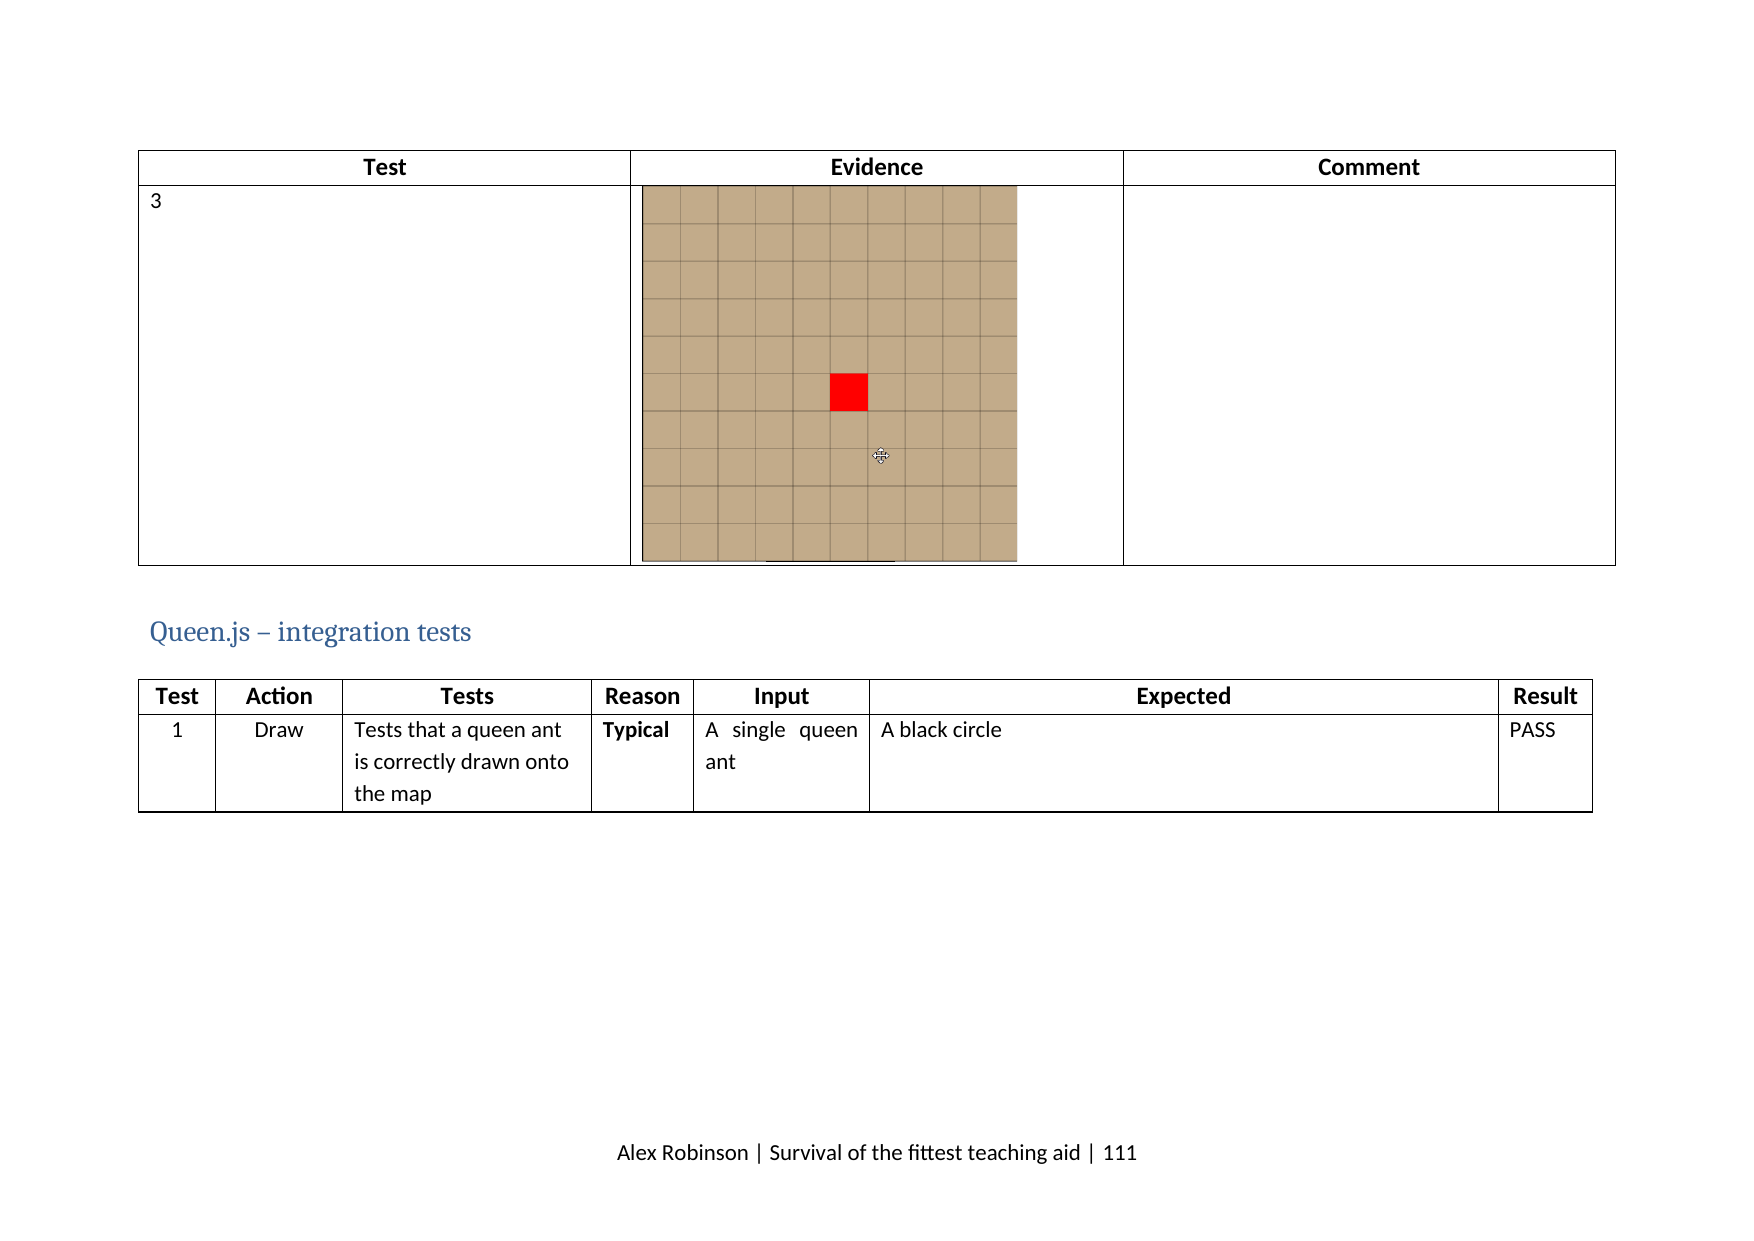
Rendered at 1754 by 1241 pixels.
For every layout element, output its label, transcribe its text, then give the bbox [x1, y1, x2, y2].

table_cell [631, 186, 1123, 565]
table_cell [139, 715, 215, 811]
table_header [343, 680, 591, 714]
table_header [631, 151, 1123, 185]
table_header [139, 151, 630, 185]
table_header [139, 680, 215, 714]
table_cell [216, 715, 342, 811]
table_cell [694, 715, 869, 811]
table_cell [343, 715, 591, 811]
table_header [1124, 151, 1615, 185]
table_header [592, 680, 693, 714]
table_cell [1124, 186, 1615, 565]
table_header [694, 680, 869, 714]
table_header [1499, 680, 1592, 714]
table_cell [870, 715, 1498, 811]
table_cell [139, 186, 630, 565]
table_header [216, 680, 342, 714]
subtitle Queen.js – integration tests [150, 615, 1604, 649]
picture [642, 186, 1018, 562]
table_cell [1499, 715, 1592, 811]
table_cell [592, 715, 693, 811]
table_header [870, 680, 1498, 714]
